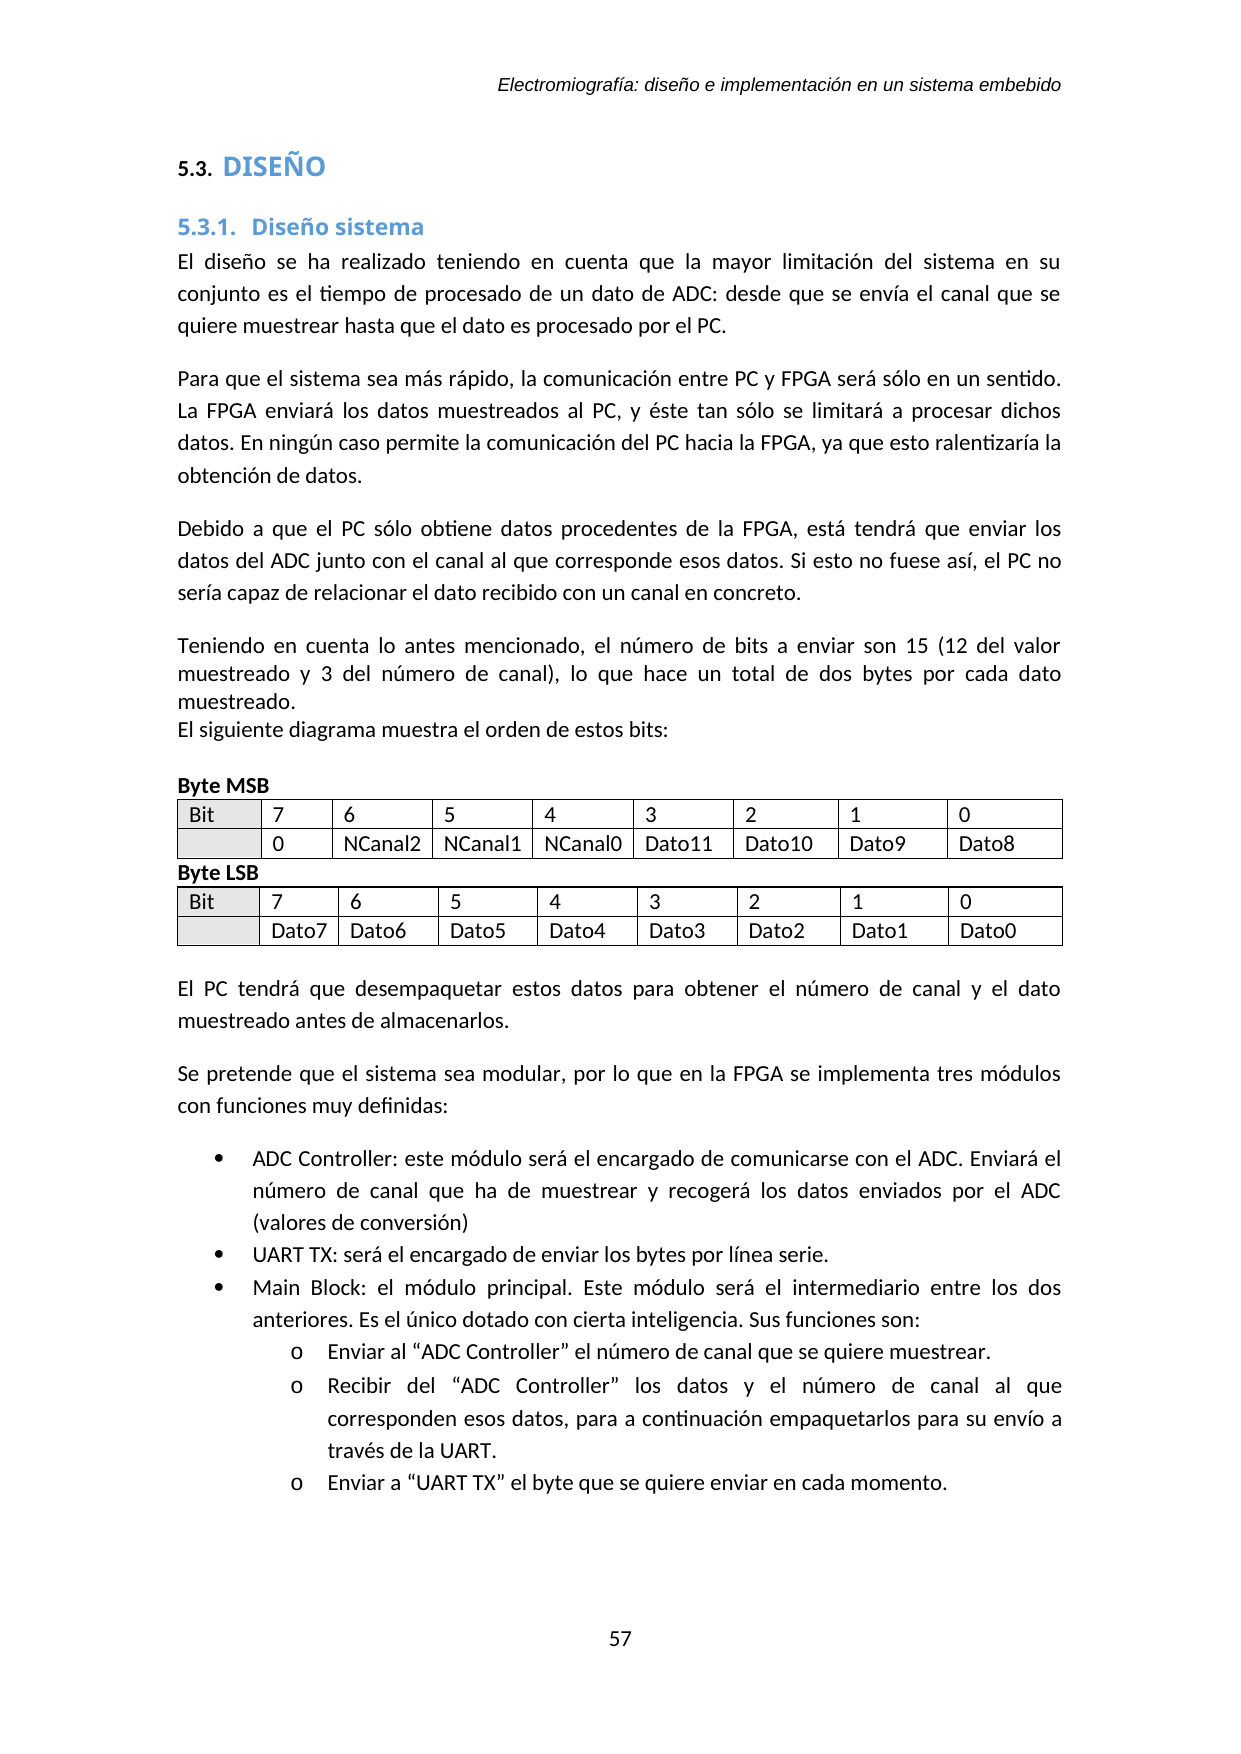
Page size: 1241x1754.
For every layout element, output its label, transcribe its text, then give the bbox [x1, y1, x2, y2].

table_cell [178, 917, 259, 944]
table_cell Dato9 [839, 829, 947, 857]
table_header 1 [841, 888, 948, 916]
table_cell NCanal1 [433, 829, 532, 857]
table_header 7 [260, 888, 338, 916]
table_cell Dato10 [734, 829, 838, 857]
table_header 2 [738, 888, 840, 916]
table_header 4 [533, 800, 633, 828]
table_header 7 [262, 800, 332, 828]
text Se pretende que el sistema sea modular, por lo que en la FPGA se implementa tres módulos con funciones muy definidas: [177, 1059, 1063, 1119]
table_header 5 [433, 800, 532, 828]
table_cell 0 [262, 829, 332, 857]
table_cell Dato3 [638, 917, 737, 944]
table_cell Dato1 [841, 917, 948, 944]
table_cell NCanal2 [333, 829, 432, 857]
table_cell Dato7 [260, 917, 338, 944]
text Byte MSB [177, 771, 1063, 799]
table_cell [178, 829, 261, 857]
table_header 2 [734, 800, 838, 828]
table_header 0 [949, 888, 1062, 916]
table_header 3 [634, 800, 733, 828]
table_cell Dato5 [439, 917, 537, 944]
table_header 0 [948, 800, 1062, 828]
list Main Block: el módulo principal. Este módulo será el intermediario entre los dos anteriores. Es el único dotado con cierta inteligencia. Sus funciones son: [215, 1273, 1063, 1333]
table_header 4 [538, 888, 637, 916]
table_header 6 [339, 888, 438, 916]
table_header 6 [333, 800, 432, 828]
table_cell Dato4 [538, 917, 637, 944]
text El siguiente diagrama muestra el orden de estos bits: [177, 715, 1063, 743]
table_cell Dato0 [949, 917, 1062, 944]
text El PC tendrá que desempaquetar estos datos para obtener el número de canal y el dato muestreado antes de almacenarlos. [177, 974, 1063, 1034]
subtitle Diseño sistema [177, 211, 1063, 242]
text El diseño se ha realizado teniendo en cuenta que la mayor limitación del sistema en su conjunto es el tiempo de procesado de un dato de ADC: desde que se envía el canal que se quiere muestrear hasta que el dato es procesado por el PC. [177, 247, 1063, 339]
table_cell Dato2 [738, 917, 840, 944]
table_header 1 [839, 800, 947, 828]
list Enviar al “ADC Controller” el número de canal que se quiere muestrear. [290, 1337, 1063, 1366]
table_cell NCanal0 [533, 829, 633, 857]
subtitle DISEÑO [177, 148, 1063, 184]
list UART TX: será el encargado de enviar los bytes por línea serie. [215, 1241, 1063, 1269]
list ADC Controller: este módulo será el encargado de comunicarse con el ADC. Enviará el número de canal que ha de muestrear y recogerá los datos enviados por el ADC (valores de conversión) [215, 1144, 1063, 1236]
list Enviar a “UART TX” el byte que se quiere enviar en cada momento. [290, 1468, 1063, 1498]
table_header 5 [439, 888, 537, 916]
text Para que el sistema sea más rápido, la comunicación entre PC y FPGA será sólo en un sentido. La FPGA enviará los datos muestreados al PC, y éste tan sólo se limitará a procesar dichos datos. En ningún caso permite la comunicación del PC hacia la FPGA, ya que esto ralentizaría la obtención de datos. [177, 364, 1063, 489]
table_cell Dato8 [948, 829, 1062, 857]
text Byte LSB [177, 859, 1063, 886]
table_cell Dato6 [339, 917, 438, 944]
table_header Bit [178, 800, 261, 828]
table_cell Dato11 [634, 829, 733, 857]
text Teniendo en cuenta lo antes mencionado, el número de bits a enviar son 15 (12 del valor muestreado y 3 del número de canal), lo que hace un total de dos bytes por cada dato muestreado. [177, 631, 1063, 715]
text Debido a que el PC sólo obtiene datos procedentes de la FPGA, está tendrá que enviar los datos del ADC junto con el canal al que corresponde esos datos. Si esto no fuese así, el PC no sería capaz de relacionar el dato recibido con un canal en concreto. [177, 514, 1063, 606]
table_header Bit [178, 888, 259, 916]
table_header 3 [638, 888, 737, 916]
list Recibir del “ADC Controller” los datos y el número de canal al que corresponden esos datos, para a continuación empaquetarlos para su envío a través de la UART. [290, 1371, 1063, 1464]
